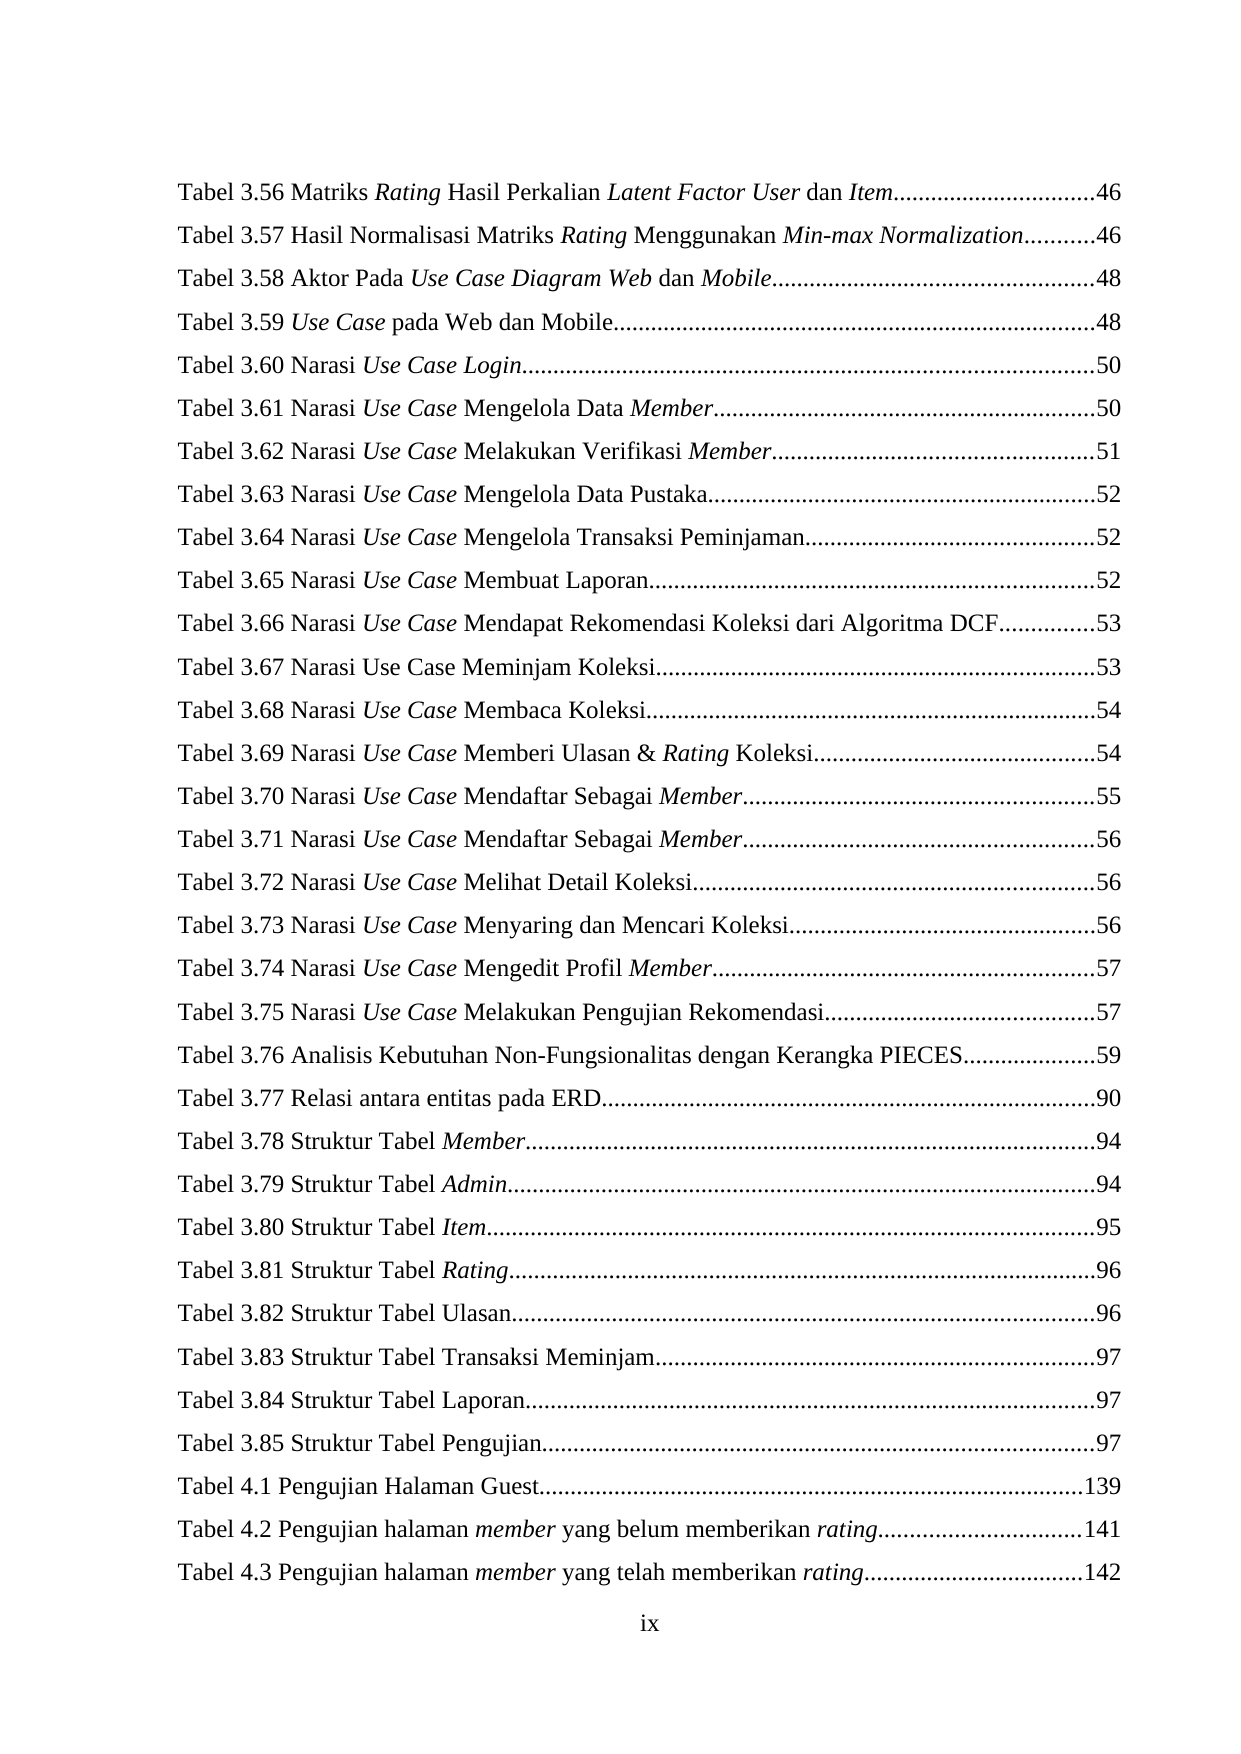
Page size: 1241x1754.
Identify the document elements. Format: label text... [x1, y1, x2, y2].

text Tabel 3.65 Narasi Use Case Membuat Laporan 52 [177, 565, 1122, 594]
text Tabel 3.56 Matriks Rating Hasil Perkalian Latent Factor User dan Item 46 [177, 177, 1122, 206]
text Tabel 4.1 Pengujian Halaman Guest 139 [177, 1471, 1122, 1500]
text Tabel 3.58 Aktor Pada Use Case Diagram Web dan Mobile 48 [177, 263, 1122, 292]
text Tabel 3.81 Struktur Tabel Rating 96 [177, 1255, 1122, 1284]
text Tabel 3.78 Struktur Tabel Member 94 [177, 1126, 1122, 1155]
text Tabel 3.82 Struktur Tabel Ulasan 96 [177, 1298, 1122, 1327]
text Tabel 3.83 Struktur Tabel Transaksi Meminjam 97 [177, 1342, 1122, 1370]
text Tabel 3.79 Struktur Tabel Admin 94 [177, 1169, 1122, 1198]
text Tabel 3.69 Narasi Use Case Memberi Ulasan & Rating Koleksi 54 [177, 738, 1122, 767]
text Tabel 3.73 Narasi Use Case Menyaring dan Mencari Koleksi 56 [177, 910, 1122, 939]
text Tabel 3.72 Narasi Use Case Melihat Detail Koleksi 56 [177, 867, 1122, 896]
text Tabel 3.68 Narasi Use Case Membaca Koleksi 54 [177, 695, 1122, 723]
text Tabel 3.77 Relasi antara entitas pada ERD 90 [177, 1083, 1122, 1112]
text Tabel 3.76 Analisis Kebutuhan Non-Fungsionalitas dengan Kerangka PIECES 59 [177, 1040, 1122, 1068]
text Tabel 3.75 Narasi Use Case Melakukan Pengujian Rekomendasi 57 [177, 997, 1122, 1025]
text Tabel 3.57 Hasil Normalisasi Matriks Rating Menggunakan Min-max Normalization 46 [177, 220, 1122, 249]
text Tabel 4.3 Pengujian halaman member yang telah memberikan rating 142 [177, 1557, 1122, 1586]
text Tabel 3.85 Struktur Tabel Pengujian 97 [177, 1428, 1122, 1457]
text Tabel 3.61 Narasi Use Case Mengelola Data Member 50 [177, 393, 1122, 422]
text Tabel 3.70 Narasi Use Case Mendaftar Sebagai Member 55 [177, 781, 1122, 810]
text Tabel 3.64 Narasi Use Case Mengelola Transaksi Peminjaman 52 [177, 522, 1122, 551]
text Tabel 3.62 Narasi Use Case Melakukan Verifikasi Member 51 [177, 436, 1122, 465]
text Tabel 3.71 Narasi Use Case Mendaftar Sebagai Member 56 [177, 824, 1122, 853]
text Tabel 3.63 Narasi Use Case Mengelola Data Pustaka 52 [177, 479, 1122, 508]
text Tabel 4.2 Pengujian halaman member yang belum memberikan rating 141 [177, 1514, 1122, 1543]
text Tabel 3.66 Narasi Use Case Mendapat Rekomendasi Koleksi dari Algoritma DCF 53 [177, 608, 1122, 637]
text Tabel 3.84 Struktur Tabel Laporan 97 [177, 1385, 1122, 1413]
text Tabel 3.60 Narasi Use Case Login 50 [177, 350, 1122, 378]
text Tabel 3.67 Narasi Use Case Meminjam Koleksi 53 [177, 652, 1122, 680]
text Tabel 3.74 Narasi Use Case Mengedit Profil Member 57 [177, 953, 1122, 982]
text Tabel 3.80 Struktur Tabel Item 95 [177, 1212, 1122, 1241]
text Tabel 3.59 Use Case pada Web dan Mobile 48 [177, 307, 1122, 335]
